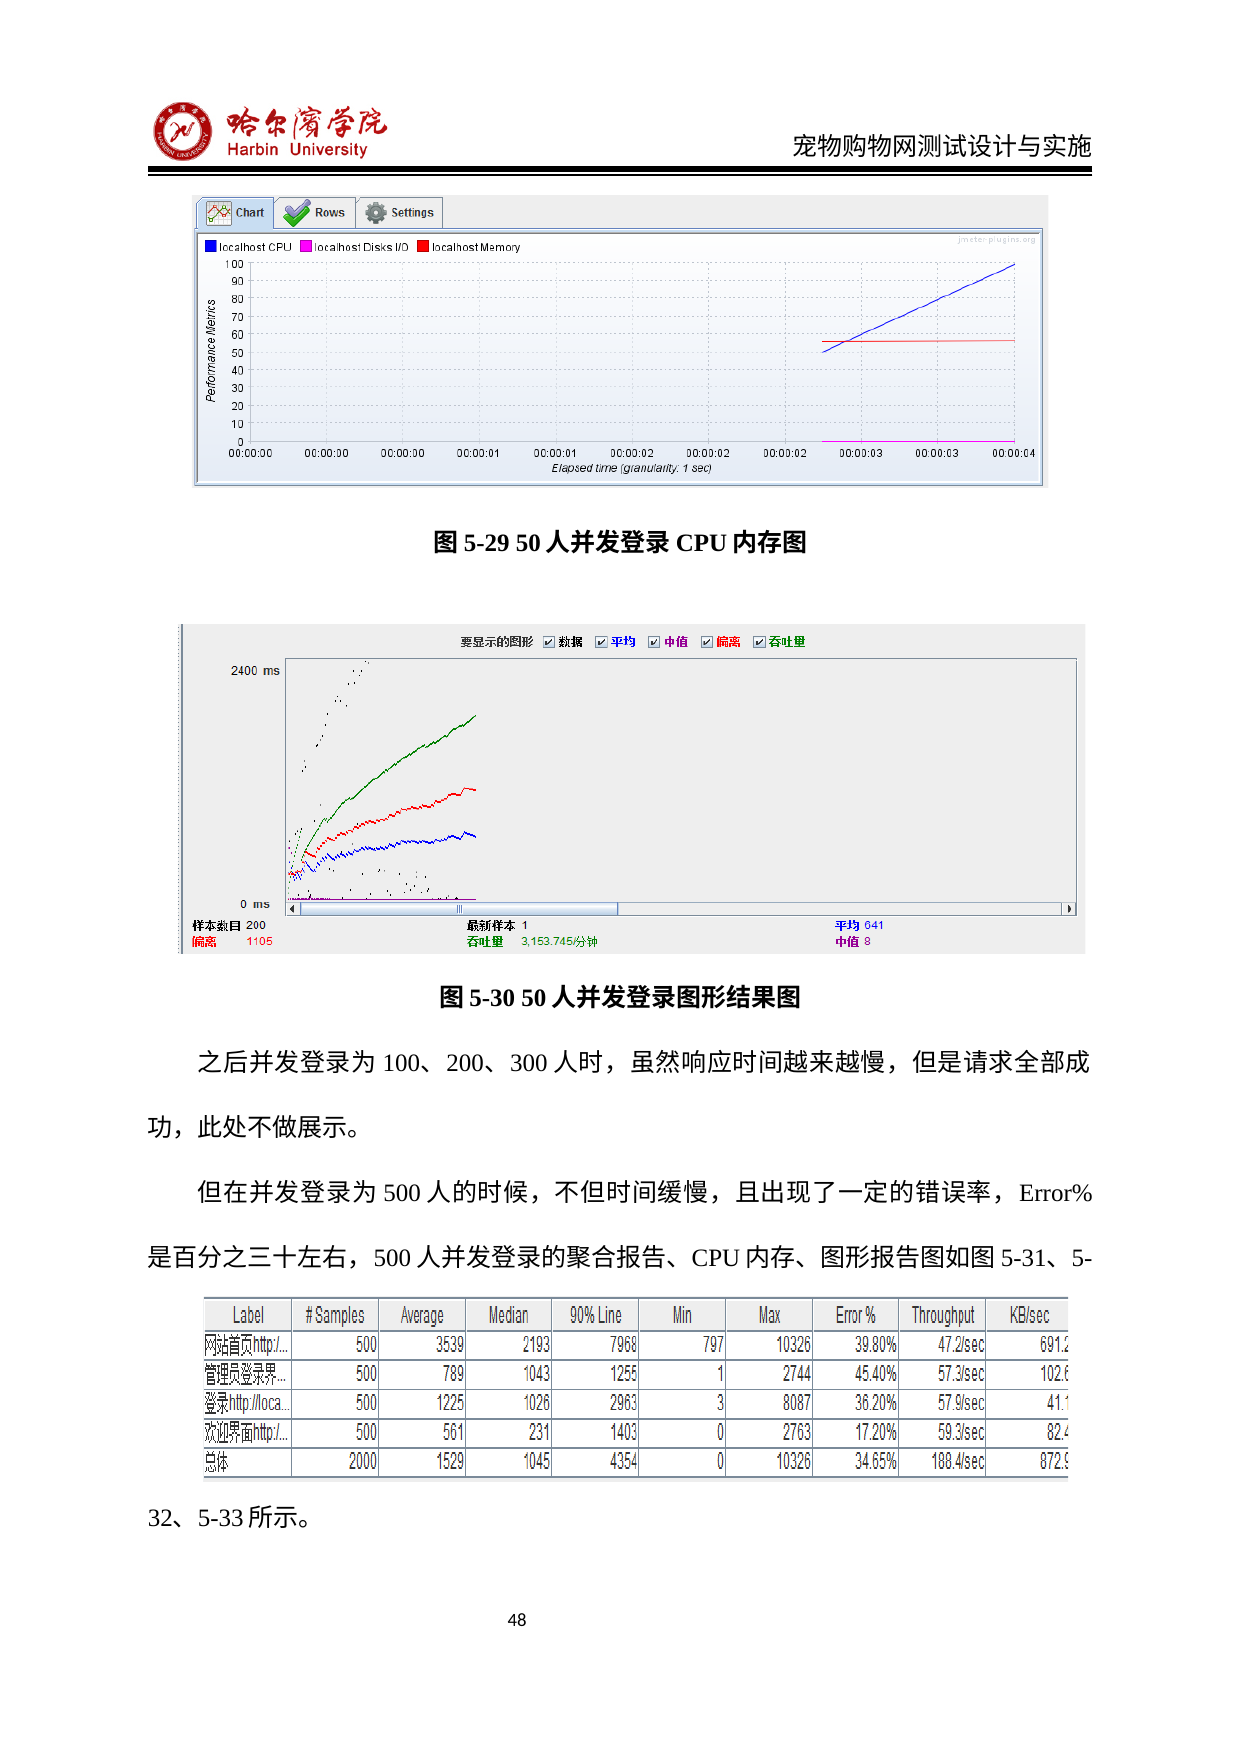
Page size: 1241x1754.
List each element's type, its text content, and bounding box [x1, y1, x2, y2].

picture [151, 97, 390, 165]
picture [191, 195, 1049, 488]
picture [203, 1296, 1069, 1482]
text 之后并发登录为100、200、300人时，虽然响应时间越来越慢，但是请求全部成功，此处不做展示。 [148, 1028, 1092, 1158]
picture [177, 624, 1086, 954]
